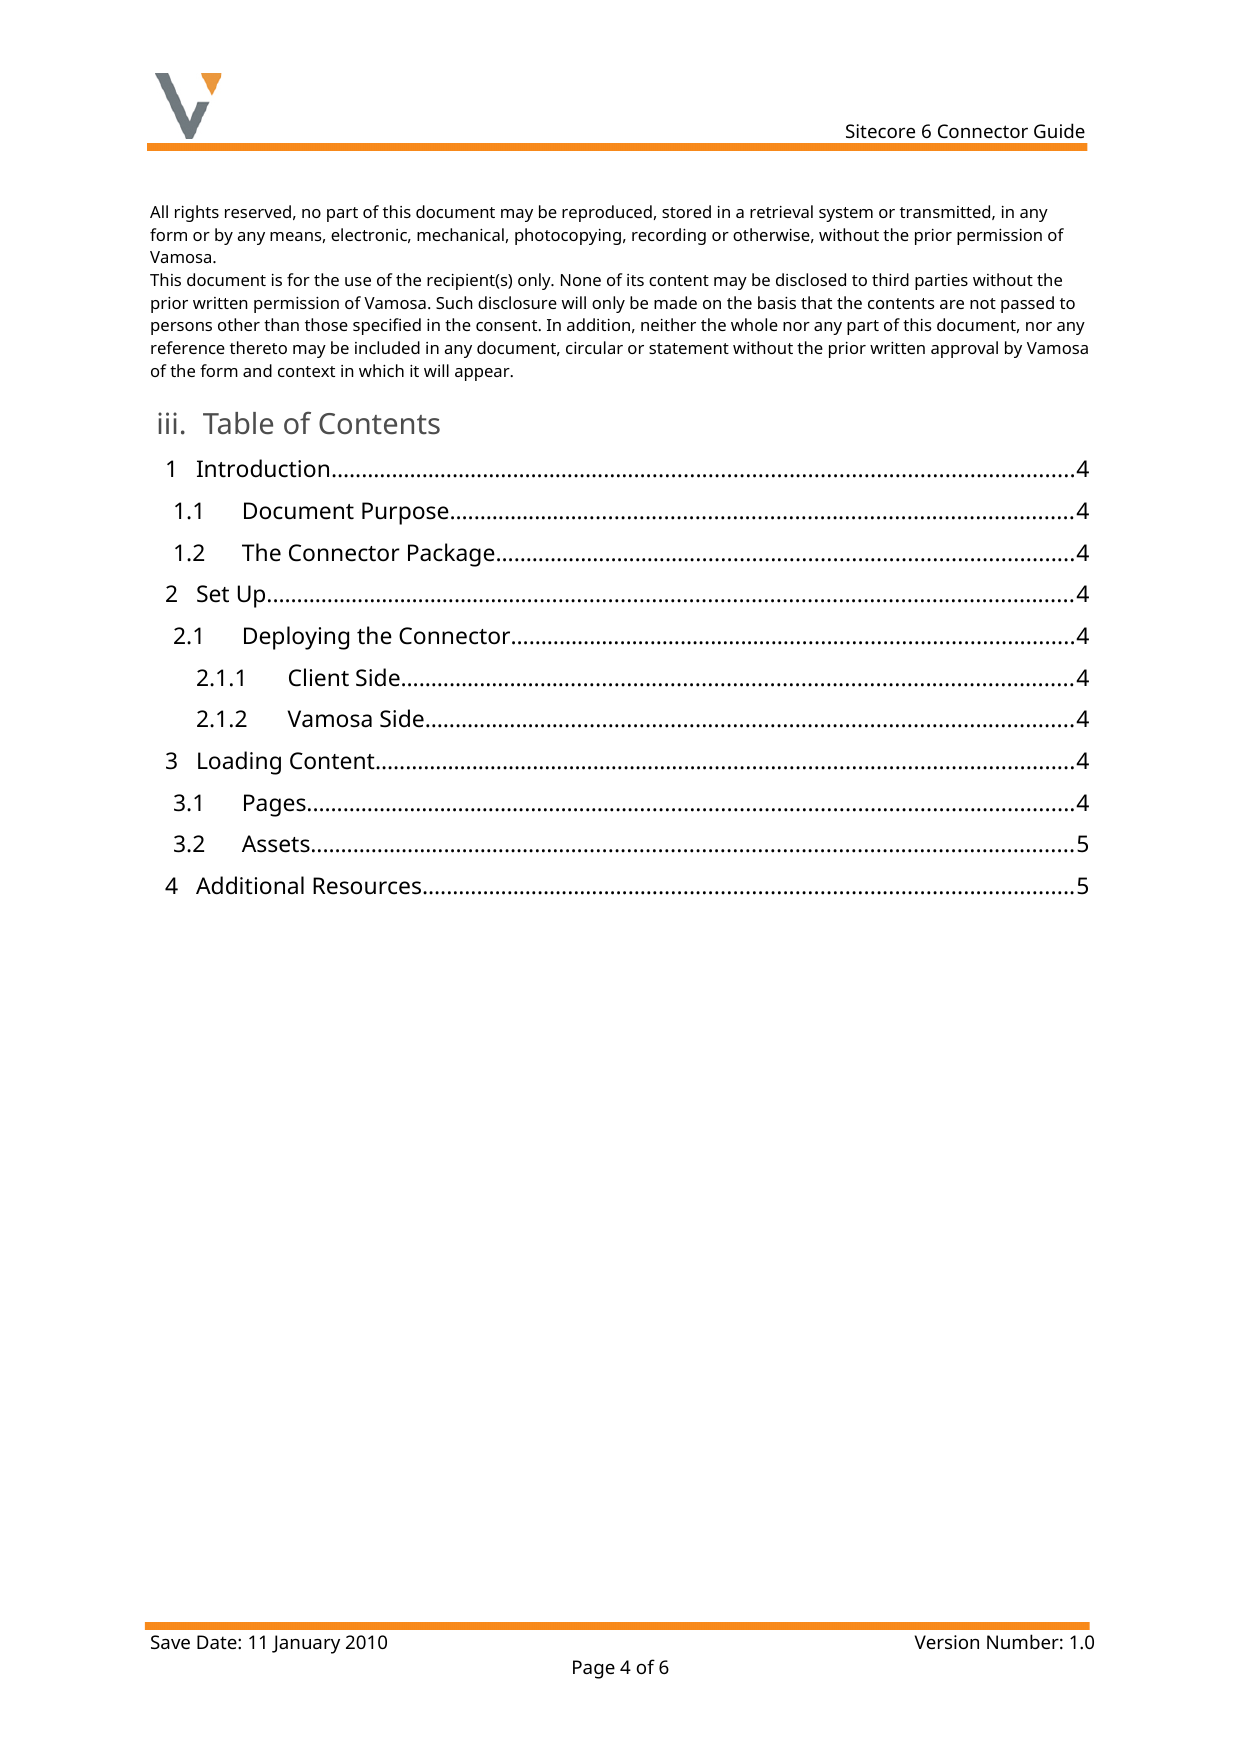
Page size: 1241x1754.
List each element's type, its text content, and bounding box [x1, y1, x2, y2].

subtitle Table of Contents [187, 403, 1090, 443]
text 2.1.1 Client Side 4 [196, 661, 1090, 693]
text 2 Set Up 4 [165, 578, 1090, 609]
picture [144, 1622, 1090, 1630]
text This document is for the use of the recipient(s) only. None of its content may be disclosed to third parties without the prior written permission of Vamosa. Such disclosure will only be made on the basis that the contents are not passed to persons other than those specified in the consent. In addition, neither the whole nor any part of this document, nor any reference thereto may be included in any document, circular or statement without the prior written approval by Vamosa of the form and context in which it will appear. [150, 269, 1090, 382]
picture [155, 73, 222, 139]
text 3.1 Pages 4 [173, 786, 1090, 818]
text 3 Loading Content 4 [165, 745, 1090, 776]
picture [147, 143, 1088, 151]
text 3.2 Assets 5 [173, 828, 1090, 859]
text 1.1 Document Purpose 4 [173, 495, 1090, 526]
text 2.1 Deploying the Connector 4 [173, 620, 1090, 651]
text All rights reserved, no part of this document may be reproduced, stored in a retrieval system or transmitted, in any form or by any means, electronic, mechanical, photocopying, recording or otherwise, without the prior permission of Vamosa. [150, 201, 1090, 269]
text 4 Additional Resources 5 [165, 870, 1090, 901]
text 1.2 The Connector Package 4 [173, 536, 1090, 568]
text 1 Introduction 4 [165, 453, 1090, 484]
text 2.1.2 Vamosa Side 4 [196, 703, 1090, 734]
